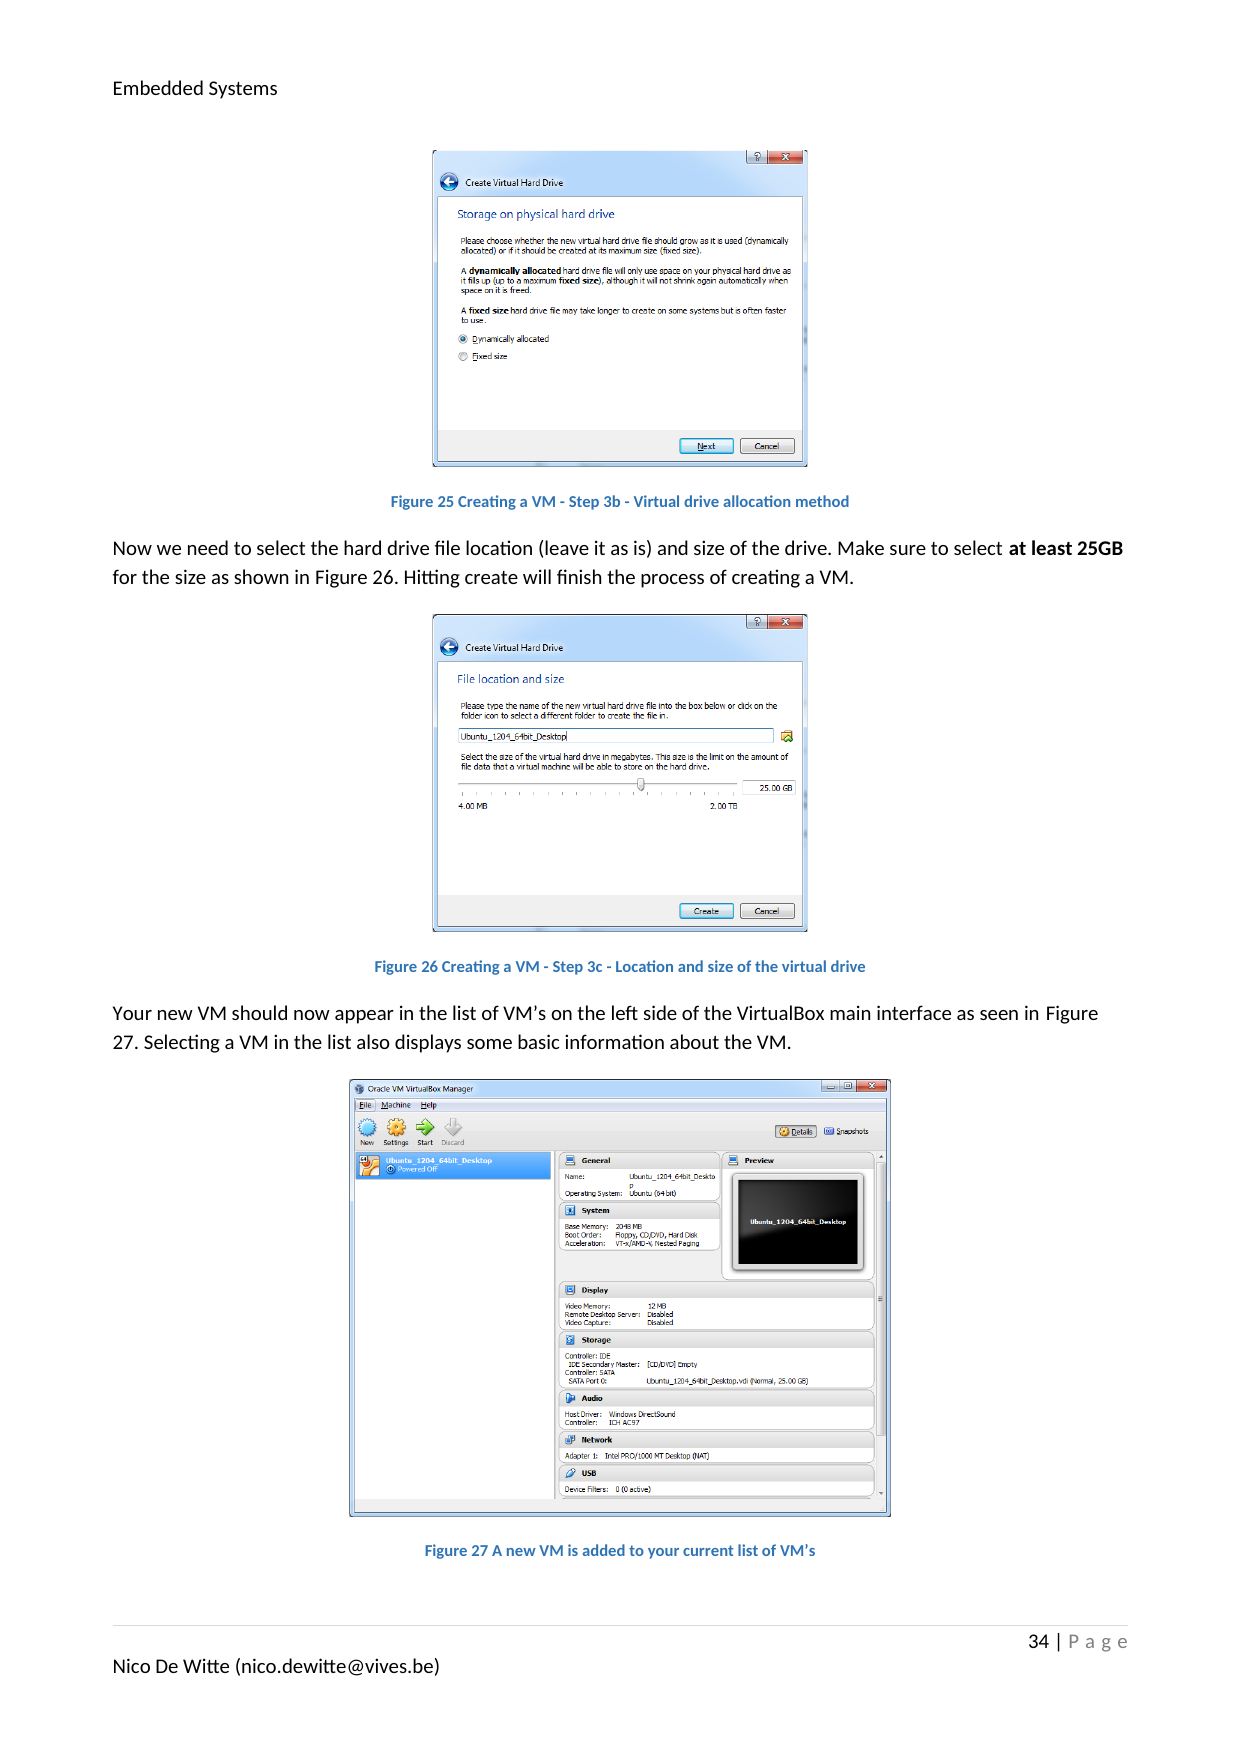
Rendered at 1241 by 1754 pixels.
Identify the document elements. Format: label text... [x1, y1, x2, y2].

picture [432, 614, 808, 932]
text Your new VM should now appear in the list of VM’s on the left side of the VirtualBox main interface as seen in Figure 27. Selecting a VM in the list also displays some basic information about the VM. [112, 1000, 1128, 1054]
text Figure 27 A new VM is added to your current list of VM’s [112, 1541, 1128, 1561]
text Figure 26 Creating a VM - Step 3c - Location and size of the virtual drive [112, 956, 1128, 976]
picture [349, 1079, 891, 1517]
text Figure 25 Creating a VM - Step 3b - Virtual drive allocation method [112, 491, 1128, 512]
picture [432, 150, 808, 467]
text Now we need to select the hard drive file location (leave it as is) and size of the drive. Make sure to select at least 25GB for the size as shown in Figure 26. Hitting create will finish the process of creating a VM. [112, 535, 1128, 590]
